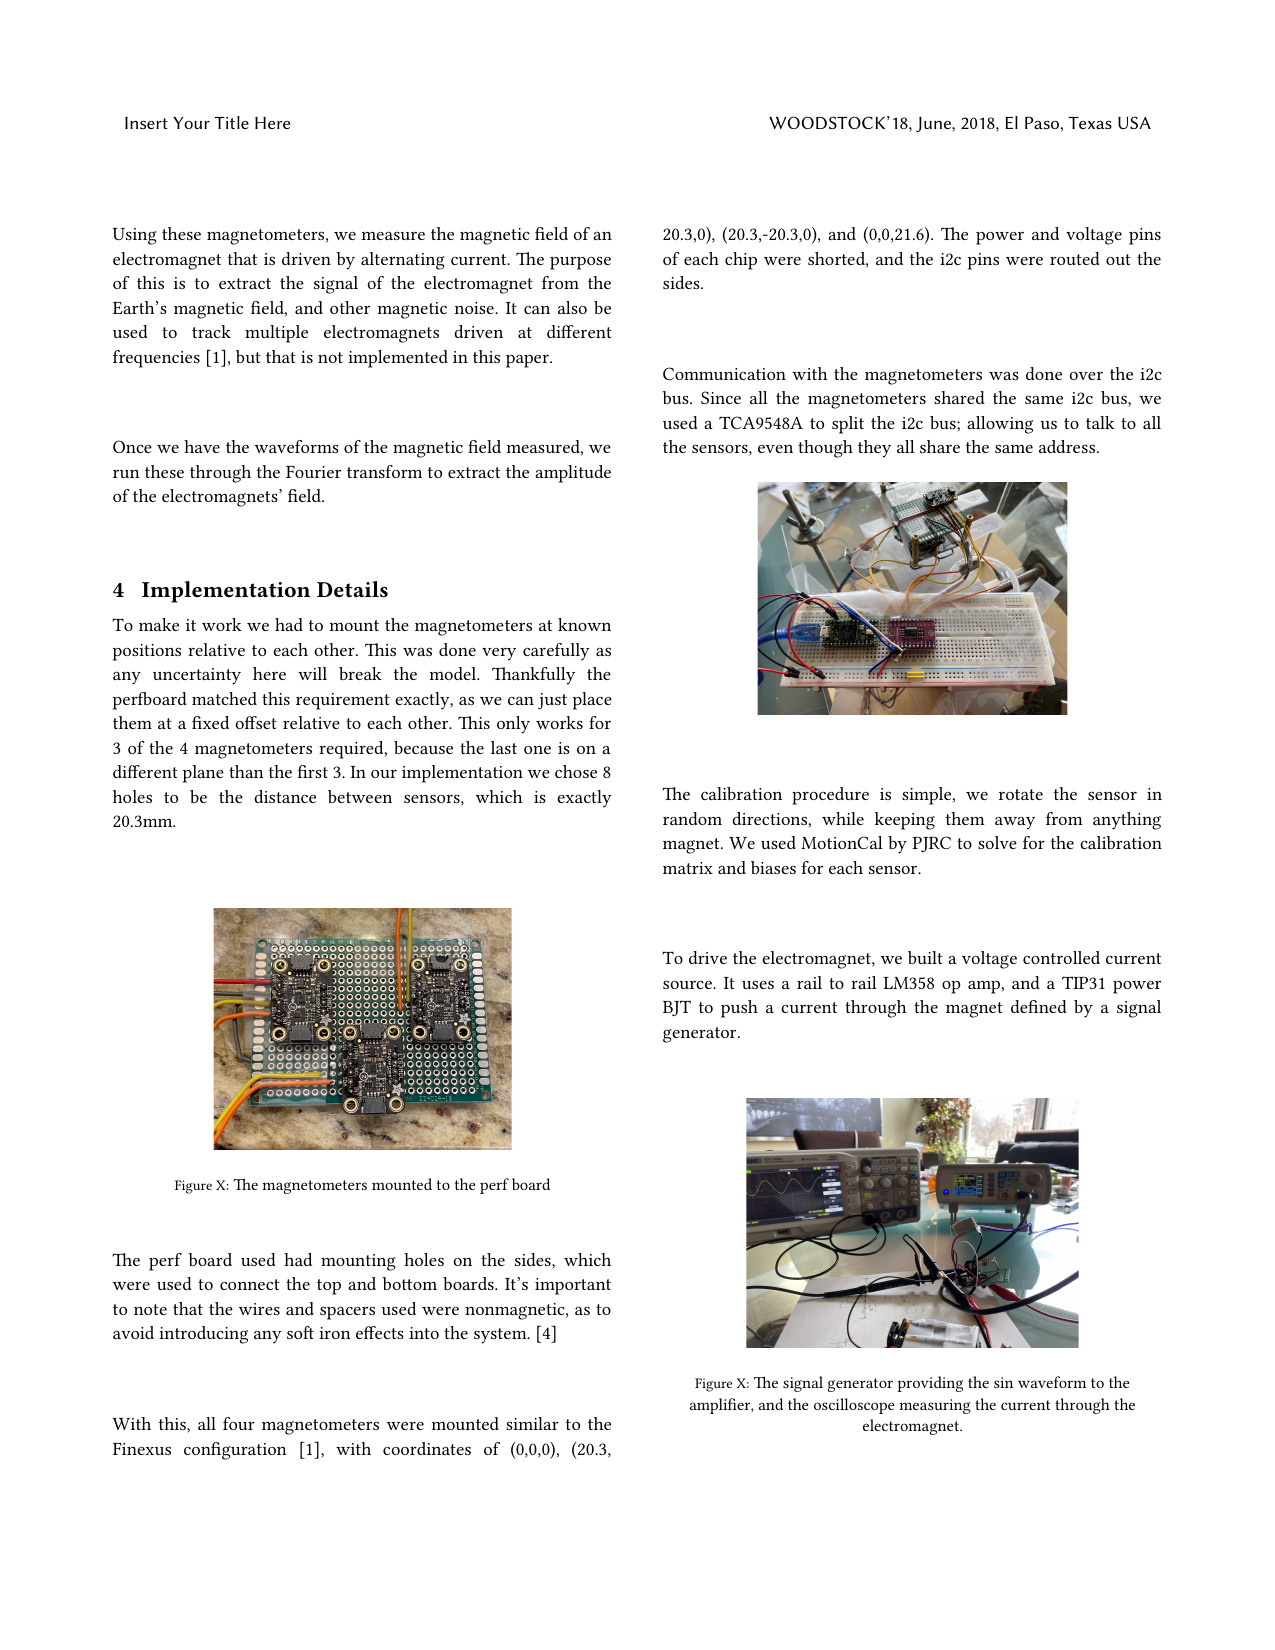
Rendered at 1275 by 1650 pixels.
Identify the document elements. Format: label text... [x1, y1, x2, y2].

text To make it work we had to mount the magnetometers at known positions relative to each other. This was done very carefully as any uncertainty here will break the model. Thankfully the perfboard matched this requirement exactly, as we can just place them at a fixed offset relative to each other. This only works for 3 of the 4 magnetometers required, because the last one is on a different plane than the first 3. In our implementation we chose 8 holes to be the distance between sensors, which is exactly 20.3mm. [112, 615, 612, 832]
picture [213, 908, 512, 1150]
text 4 Implementation Details [112, 577, 612, 603]
text The perf board used had mounting holes on the sides, which were used to connect the top and bottom boards. It’s important to note that the wires and spacers used were nonmagnetic, as to avoid introducing any soft iron effects into the system. [4] [112, 1249, 612, 1344]
text The calibration procedure is simple, we rotate the sensor in random directions, while keeping them away from anything magnet. We used MotionCal by PJRC to solve for the calibration matrix and biases for each sensor. [662, 784, 1162, 879]
text With this, all four magnetometers were mounted similar to the Finexus configuration [1], with coordinates of (0,0,0), (20.3, 20.3,0), (20.3,-20.3,0), and (0,0,21.6). The power and voltage pins of each chip were shorted, and the i2c pins were routed out the sides. [112, 1414, 612, 1459]
text Using these magnetometers, we measure the magnetic field of an electromagnet that is driven by alternating current. The purpose of this is to extract the signal of the electromagnet from the Earth’s magnetic field, and other magnetic noise. It can also be used to track multiple electromagnets driven at different frequencies [1], but that is not implemented in this paper. [112, 224, 612, 368]
text Figure X: The magnetometers mounted to the perf board [112, 1175, 612, 1194]
picture [746, 1098, 1079, 1348]
text To drive the electromagnet, we built a voltage controlled current source. It uses a rail to rail LM358 op amp, and a TIP31 power BJT to push a current through the magnet defined by a signal generator. [662, 948, 1162, 1043]
picture [757, 482, 1068, 715]
text Communication with the magnetometers was done over the i2c bus. Since all the magnetometers shared the same i2c bus, we used a TCA9548A to split the i2c bus; allowing us to talk to all the sensors, even though they all share the same address. [662, 363, 1162, 458]
text Once we have the waveforms of the magnetic field measured, we run these through the Fourier transform to extract the amplitude of the electromagnets’ field. [112, 437, 612, 507]
text With this, all four magnetometers were mounted similar to the Finexus configuration [1], with coordinates of (0,0,0), (20.3, 20.3,0), (20.3,-20.3,0), and (0,0,21.6). The power and voltage pins of each chip were shorted, and the i2c pins were routed out the sides. [662, 224, 1162, 294]
text Figure X: The signal generator providing the sin waveform to the amplifier, and the oscilloscope measuring the current through the electromagnet. [662, 1373, 1162, 1436]
